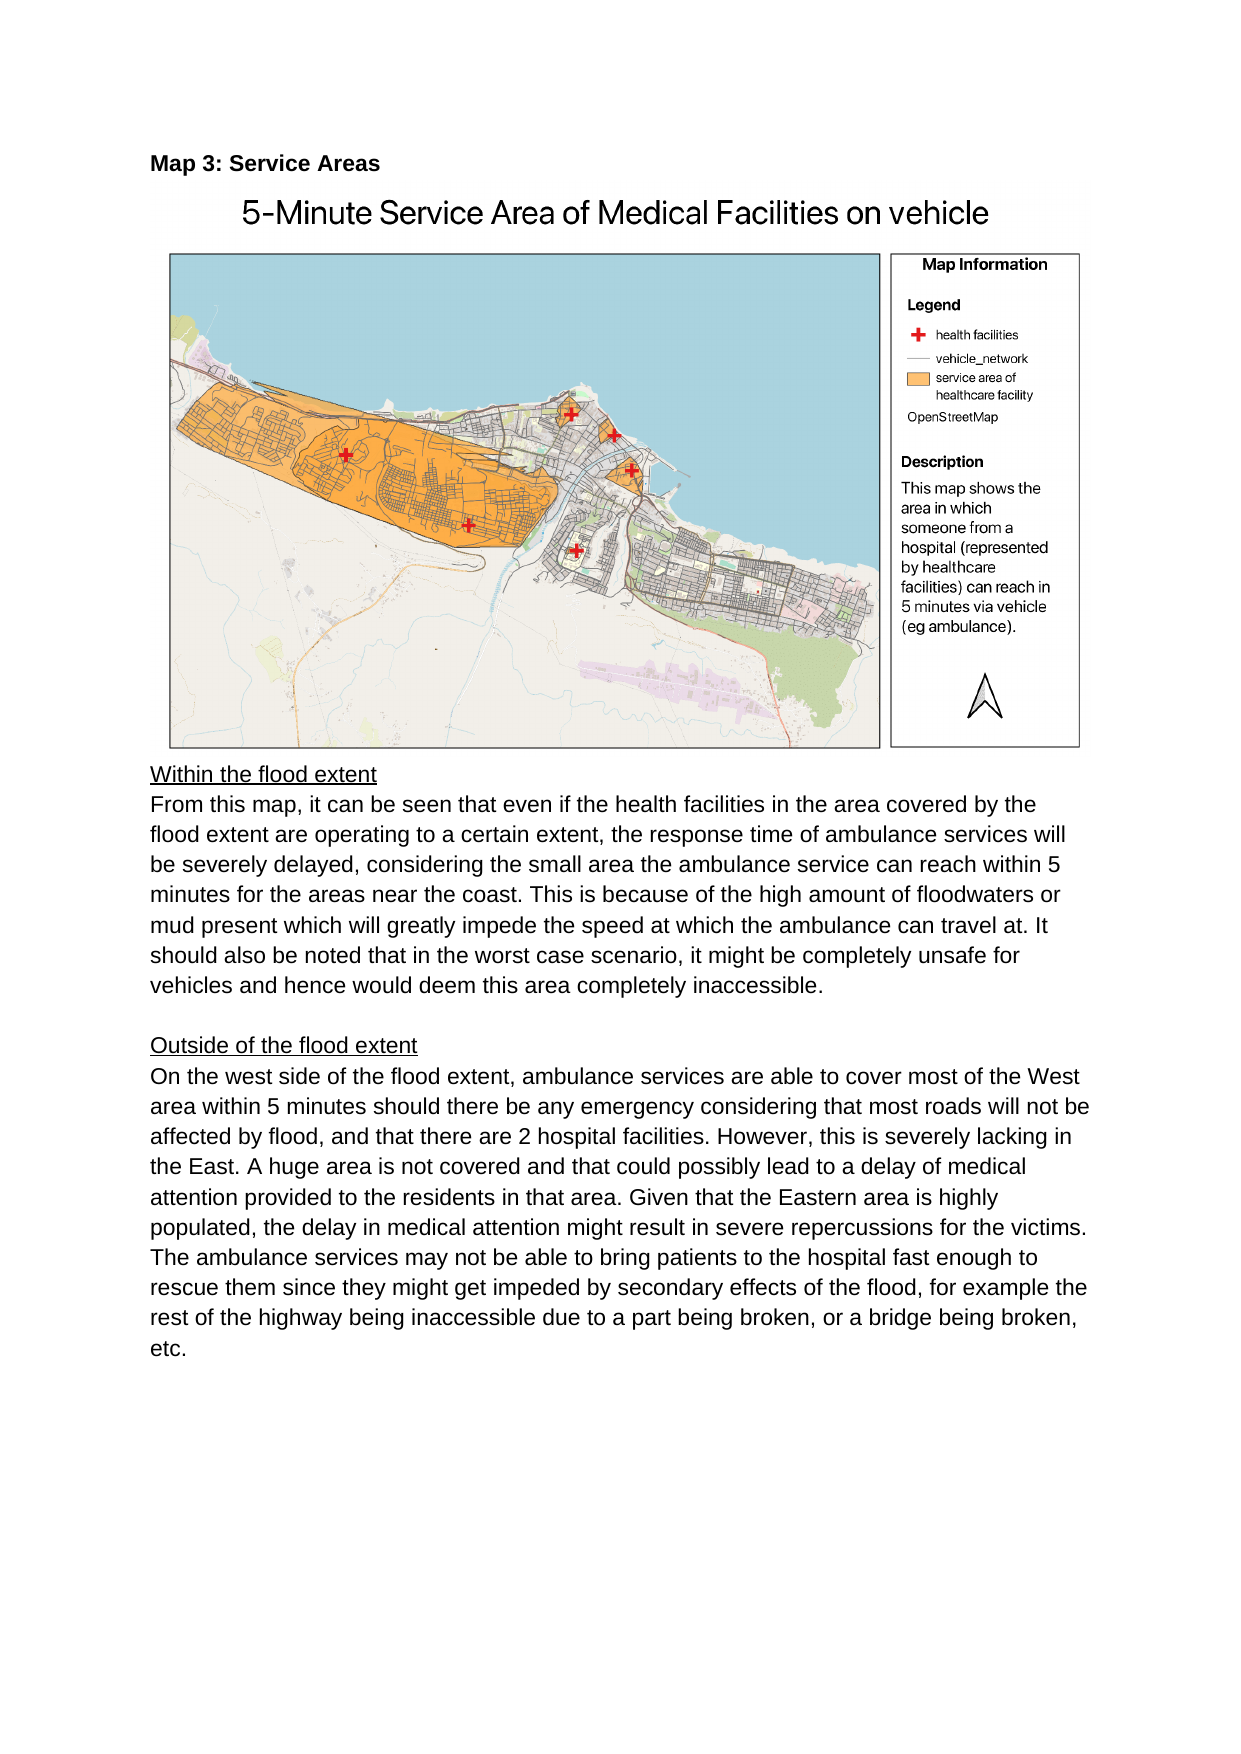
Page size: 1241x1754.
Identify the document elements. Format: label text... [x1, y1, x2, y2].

text Outside of the flood extent [150, 1032, 1090, 1059]
text Map 3: Service Areas [150, 150, 1090, 176]
text On the west side of the flood extent, ambulance services are able to cover most of the West area within 5 minutes should there be any emergency considering that most roads will not be affected by flood, and that there are 2 hospital facilities. However, this is severely lacking in the East. A huge area is not covered and that could possibly lead to a delay of medical attention provided to the residents in that area. Given that the Eastern area is highly populated, the delay in medical attention might result in severe repercussions for the victims. The ambulance services may not be able to bring patients to the hospital fast enough to rescue them since they might get impeded by secondary effects of the flood, for example the rest of the highway being inaccessible due to a part being broken, or a bridge being broken, etc. [150, 1063, 1090, 1361]
text From this map, it can be seen that even if the health facilities in the area covered by the flood extent are operating to a certain extent, the response time of ambulance services will be severely delayed, considering the small area the ambulance service can reach within 5 minutes for the areas near the coast. This is because of the high amount of floodwaters or mud present which will greatly impede the speed at which the ambulance can travel at. It should also be noted that in the worst case scenario, it might be completely unsafe for vehicles and hence would deem this area completely inaccessible. [150, 791, 1090, 998]
text Within the flood extent [150, 761, 1090, 787]
picture [150, 180, 1091, 757]
